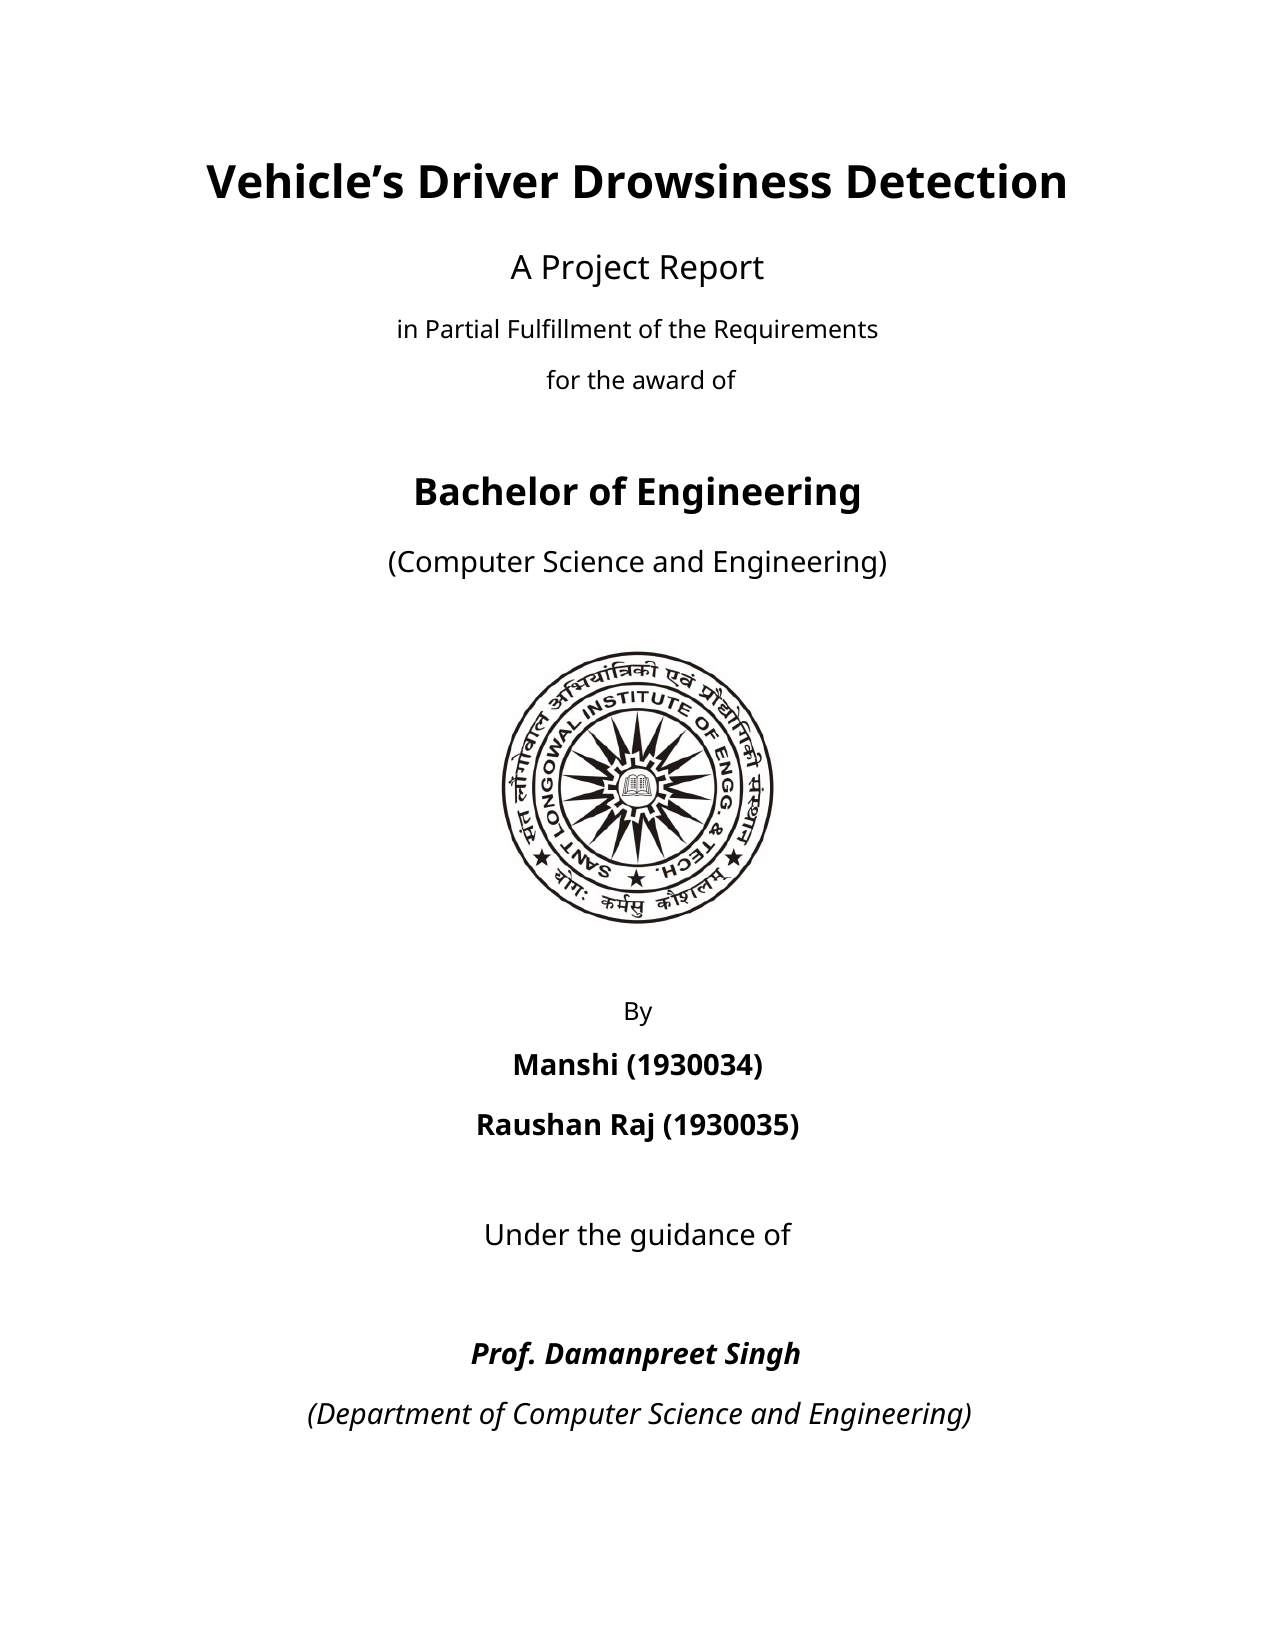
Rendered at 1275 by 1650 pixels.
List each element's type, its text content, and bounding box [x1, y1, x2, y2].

title Vehicle’s Driver Drowsiness Detection [150, 150, 1125, 212]
text Prof. Damanpreet Singh [150, 1333, 1125, 1373]
picture [499, 649, 776, 926]
text for the award of [150, 363, 1125, 397]
text Under the guidance of [150, 1214, 1125, 1254]
subtitle Bachelor of Engineering [150, 465, 1125, 516]
text Manshi (1930034) [150, 1044, 1125, 1084]
text By [150, 993, 1125, 1028]
text in Partial Fulfillment of the Requirements [150, 312, 1125, 346]
text Raushan Raj (1930035) [150, 1104, 1125, 1144]
text A Project Report [150, 243, 1125, 289]
text (Computer Science and Engineering) [150, 541, 1125, 581]
text (Department of Computer Science and Engineering) [150, 1393, 1125, 1433]
